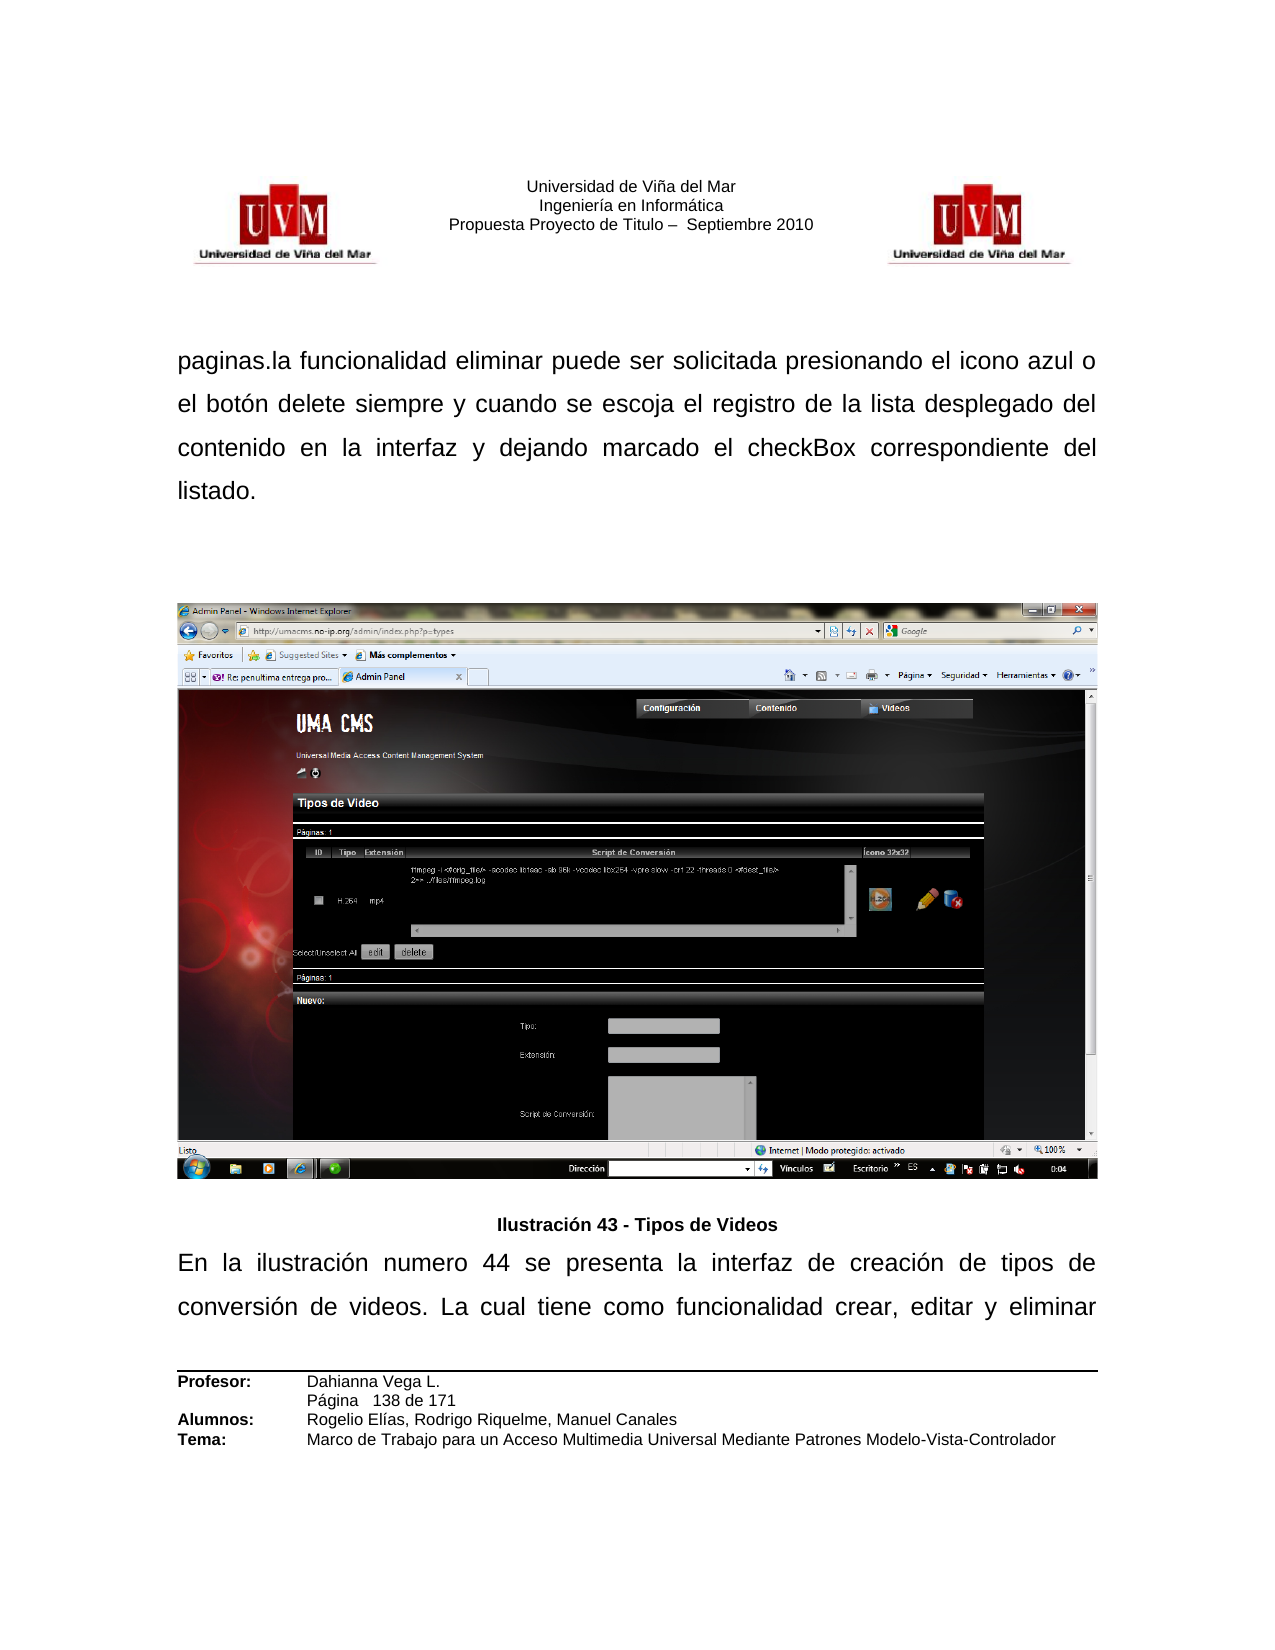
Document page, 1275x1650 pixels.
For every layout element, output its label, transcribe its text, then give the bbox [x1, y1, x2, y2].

picture [871, 176, 1084, 267]
text Ilustración 43 - Tipos de Videos [177, 1214, 1098, 1236]
picture [177, 176, 390, 267]
picture [177, 603, 1098, 1179]
